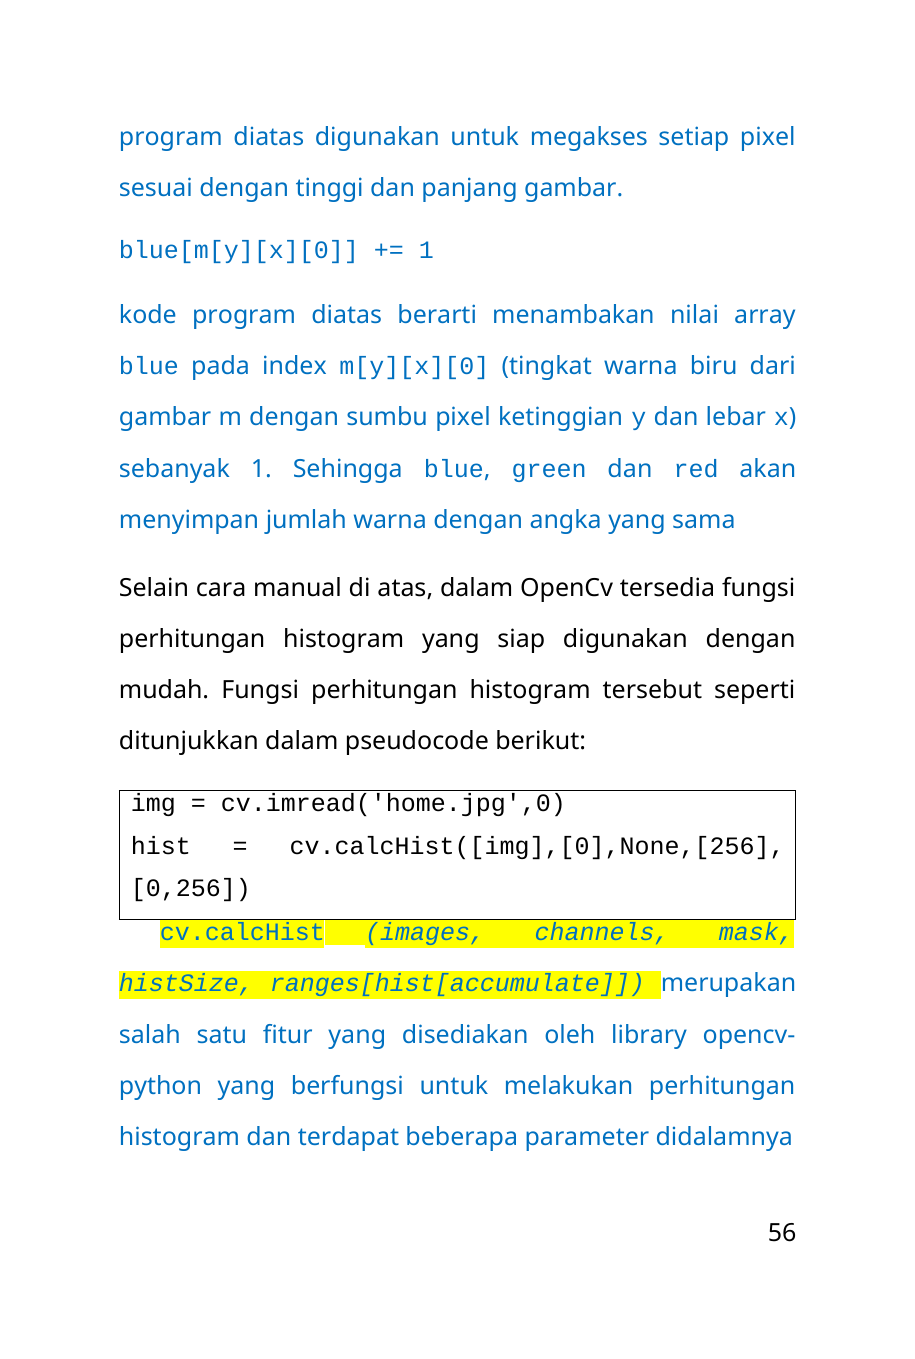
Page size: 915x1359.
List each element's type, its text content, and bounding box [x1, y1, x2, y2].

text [119, 119, 796, 204]
text blue[m[y][x][0]] += 1 [119, 237, 796, 266]
text Selain cara manual di atas, dalam OpenCv tersedia fungsi perhitungan histogram yang siap digunakan dengan mudah. Fungsi perhitungan histogram tersebut seperti ditunjukkan dalam pseudocode berikut: [119, 569, 796, 756]
text kode program diatas berarti menambakan nilai array blue pada index m[y][x][0] (tingkat warna biru dari gambar m dengan sumbu pixel ketinggian y dan lebar x) sebanyak 1. Sehingga blue, green dan red akan menyimpan jumlah warna dengan angka yang sama [119, 297, 796, 536]
text cv.calcHist (images, channels, mask, histSize, ranges[hist[accumulate]]) merupakan salah satu fitur yang disediakan oleh library opencv-python yang berfungsi untuk melakukan perhitungan histogram dan terdapat beberapa parameter didalamnya [119, 920, 796, 1152]
table_header img = cv.imread('home.jpg',0) hist = cv.calcHist([img],[0],None,[256],[0,256]) [120, 791, 795, 919]
